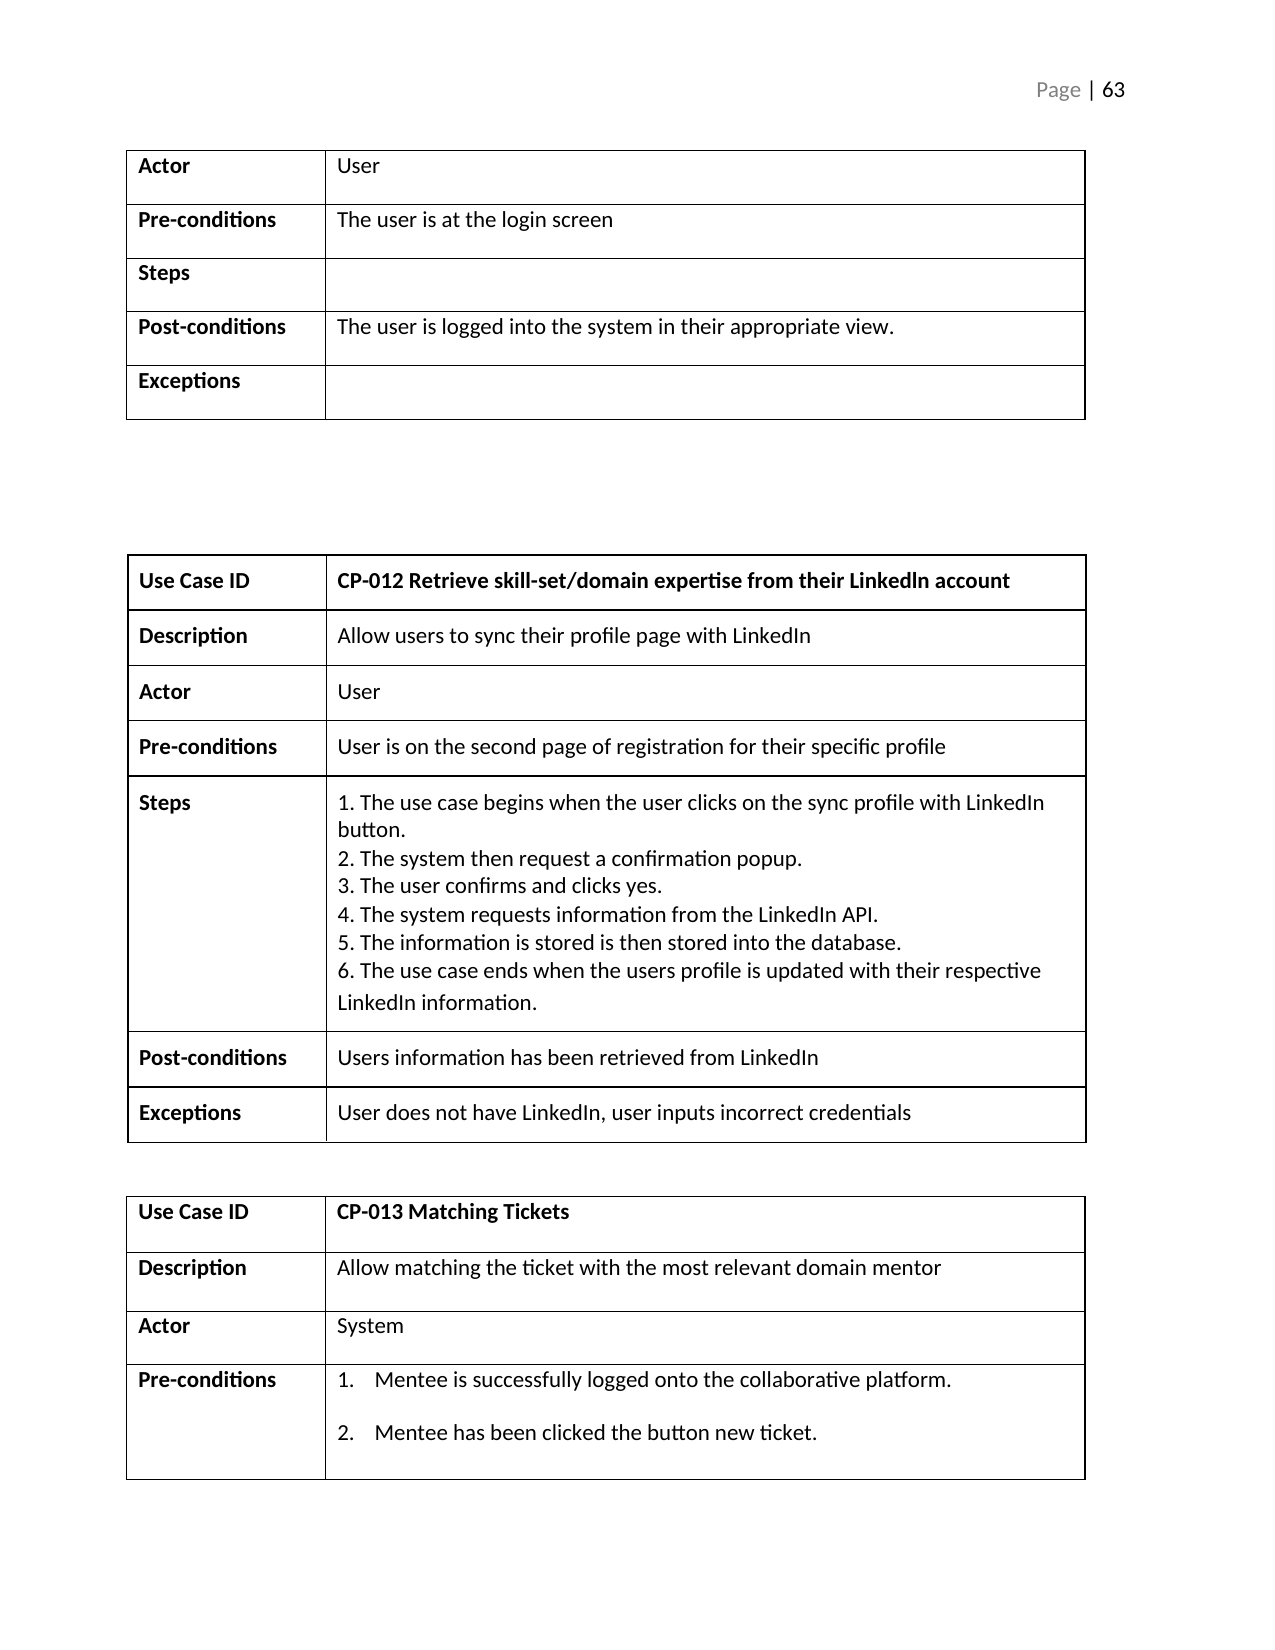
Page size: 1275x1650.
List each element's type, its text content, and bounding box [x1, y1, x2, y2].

table_cell Pre-conditions [127, 205, 325, 257]
table_cell Post-conditions [127, 312, 325, 365]
table_cell Description [127, 1253, 325, 1311]
table_cell Steps [129, 777, 326, 1031]
table_cell Actor [127, 151, 325, 204]
table_header Use Case ID [129, 556, 326, 609]
table_cell The user is logged into the system in their appropriate view. [326, 312, 1084, 365]
table_cell User does not have LinkedIn, user inputs incorrect credentials [327, 1088, 1085, 1141]
table_cell User [326, 151, 1084, 204]
table_cell Pre-conditions [127, 1365, 325, 1479]
table_cell 1. The use case begins when the user clicks on the sync profile with LinkedIn button. 2. The system then request a confirmation popup. 3. The user confirms and clicks yes. 4. The system requests information from the LinkedIn API. 5. The information is stored is then stored into the database. 6. The use case ends when the users profile is updated with their respective LinkedIn information. [327, 777, 1085, 1031]
table_cell Description [129, 611, 326, 664]
table_cell Exceptions [129, 1088, 326, 1141]
table_header Use Case ID [127, 1197, 325, 1252]
table_cell Actor [129, 666, 326, 720]
table_cell Allow users to sync their profile page with LinkedIn [327, 611, 1085, 664]
table_cell Pre-conditions [129, 721, 326, 775]
table_cell Mentee is successfully logged onto the collaborative platform. Mentee has been clicked the button new ticket. [326, 1365, 1084, 1479]
table_cell The user is at the login screen [326, 205, 1084, 257]
table_header CP-012 Retrieve skill-set/domain expertise from their Linkedln account [327, 556, 1085, 609]
table_header CP-013 Matching Tickets [326, 1197, 1084, 1252]
table_cell Exceptions [127, 366, 325, 419]
table_cell Steps [127, 259, 325, 311]
table_cell User [327, 666, 1085, 720]
table_cell Post-conditions [129, 1032, 326, 1086]
table_cell User is on the second page of registration for their specific profile [327, 721, 1085, 775]
table_cell Users information has been retrieved from LinkedIn [327, 1032, 1085, 1086]
table_cell System [326, 1312, 1084, 1364]
table_cell [326, 259, 1084, 311]
table_cell Allow matching the ticket with the most relevant domain mentor [326, 1253, 1084, 1311]
table_cell Actor [127, 1312, 325, 1364]
table_cell [326, 366, 1084, 419]
